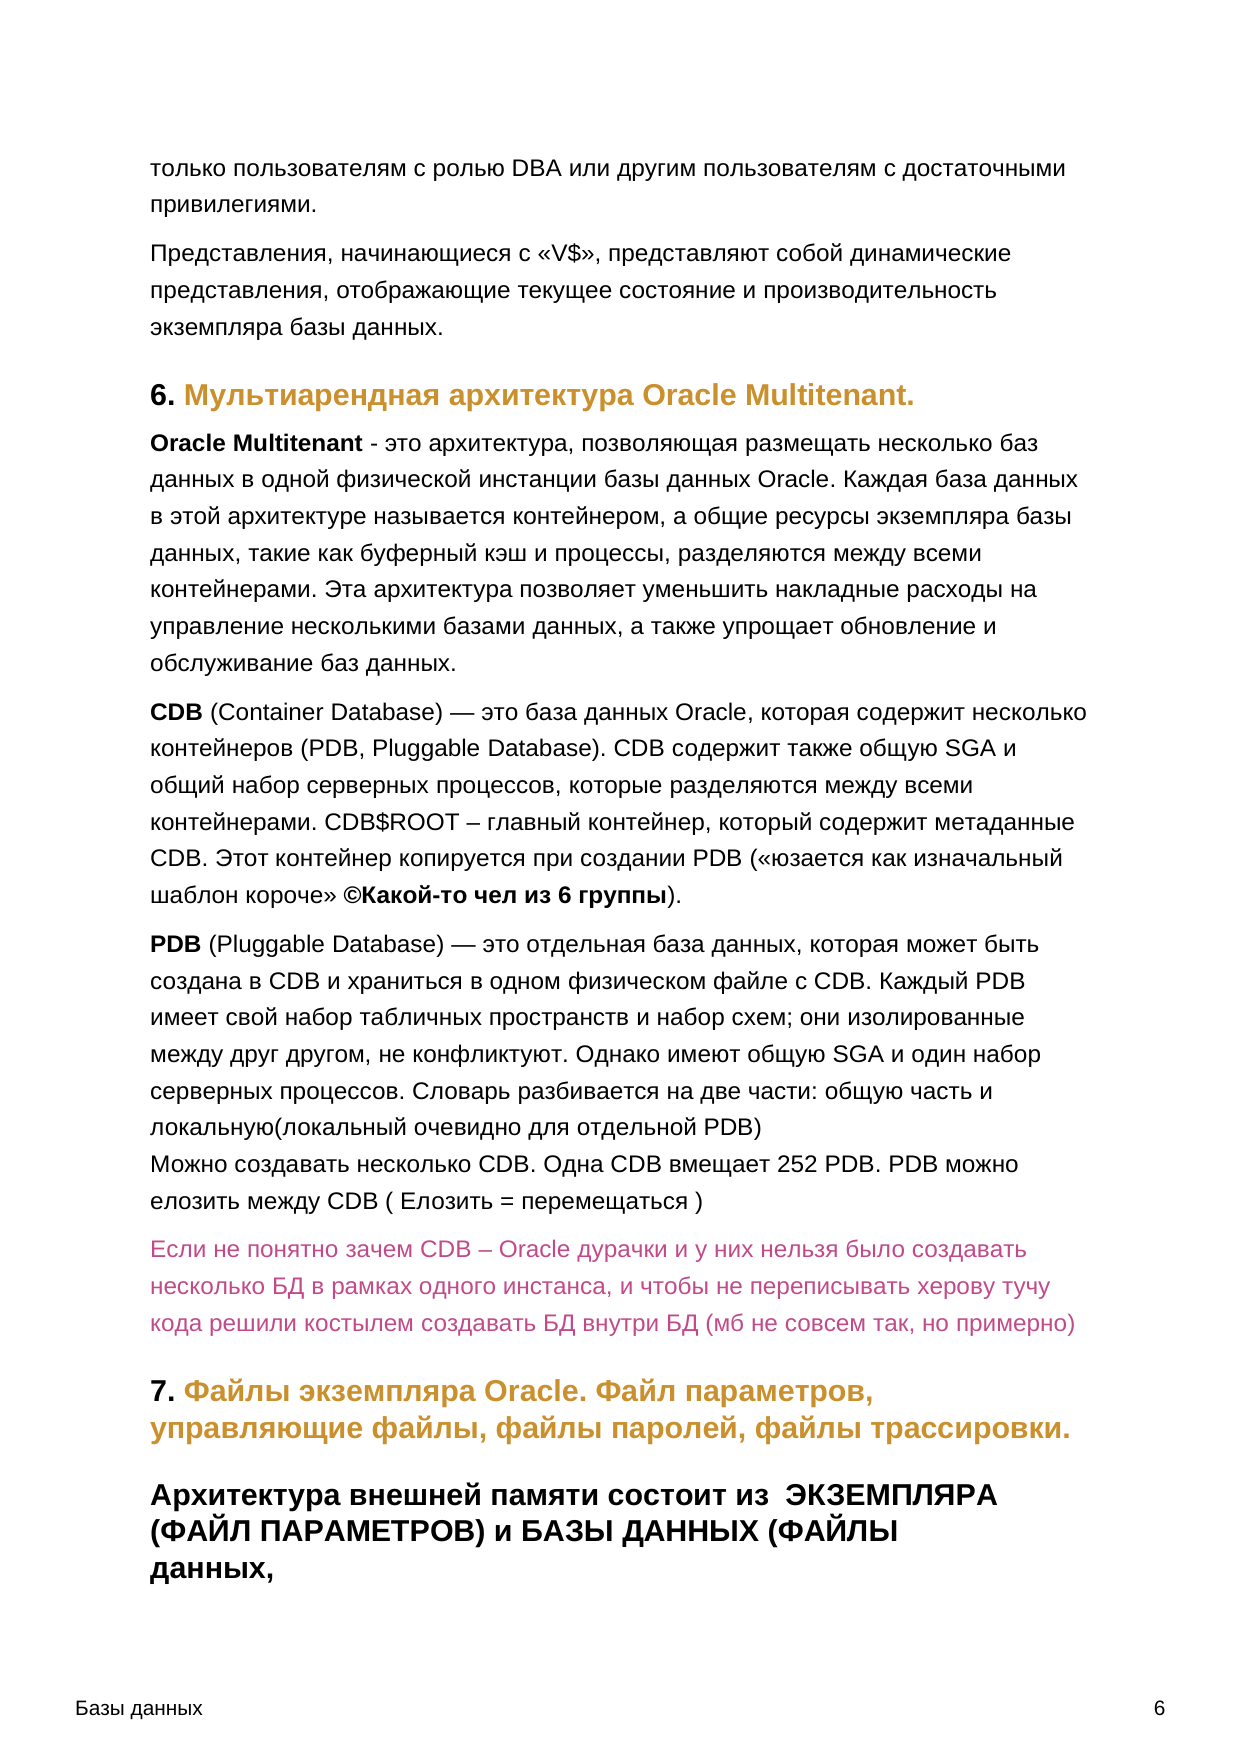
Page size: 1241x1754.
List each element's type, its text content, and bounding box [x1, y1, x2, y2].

text Oracle Multitenant - это архитектура, позволяющая размещать несколько баз данных в одной физической инстанции базы данных Oracle. Каждая база данных в этой архитектуре называется контейнером, а общие ресурсы экземпляра базы данных, такие как буферный кэш и процессы, разделяются между всеми контейнерами. Эта архитектура позволяет уменьшить накладные расходы на управление несколькими базами данных, а также упрощает обновление и обслуживание баз данных. [150, 429, 1087, 676]
text PDB (Pluggable Database) — это отдельная база данных, которая может быть создана в CDB и храниться в одном физическом файле с CDB. Каждый PDB имеет свой набор табличных пространств и набор схем; они изолированные между друг другом, не конфликтуют. Однако имеют общую SGA и один набор серверных процессов. Словарь разбивается на две части: общую часть и локальную(локальный очевидно для отдельной PDB) [150, 930, 1045, 1141]
text Можно создавать несколько CDB. Одна CDB вмещает 252 PDB. PDB можно елозить между CDB ( Елозить = перемещаться ) [150, 1150, 1025, 1214]
text Базы данных 6 [75, 1696, 1168, 1720]
text Представления, начинающиеся с «V$», представляют собой динамические представления, отображающие текущее состояние и производительность экземпляра базы данных. [150, 239, 1018, 340]
text только пользователям с ролью DBA или другим пользователям с достаточными привилегиями. [150, 153, 1068, 218]
text 7. Файлы экземпляра Oracle. Файл параметров, управляющие файлы, файлы паролей, файлы трассировки. [150, 1373, 1094, 1444]
text CDB (Container Database) — это база данных Oracle, которая содержит несколько контейнеров (PDB, Pluggable Database). CDB содержит также общую SGA и общий набор серверных процессов, которые разделяются между всеми контейнерами. CDB$ROOT – главный контейнер, который содержит метаданные CDB. Этот контейнер копируется при создании PDB («юзается как изначальный шаблон короче» ©Какой-то чел из 6 группы). [150, 698, 1095, 908]
text Архитектура внешней памяти состоит из ЭКЗЕМПЛЯРА (ФАЙЛ ПАРАМЕТРОВ) и БАЗЫ ДАННЫХ (ФАЙЛЫ данных, [150, 1477, 1028, 1584]
text Если не понятно зачем CDB – Oracle дурачки и у них нельзя было создавать несколько БД в рамках одного инстанса, и чтобы не переписывать херову тучу кода решили костылем создавать БД внутри БД (мб не совсем так, но примерно) [150, 1235, 1083, 1336]
text 6. Мультиарендная архитектура Oracle Multitenant. [150, 377, 1168, 412]
